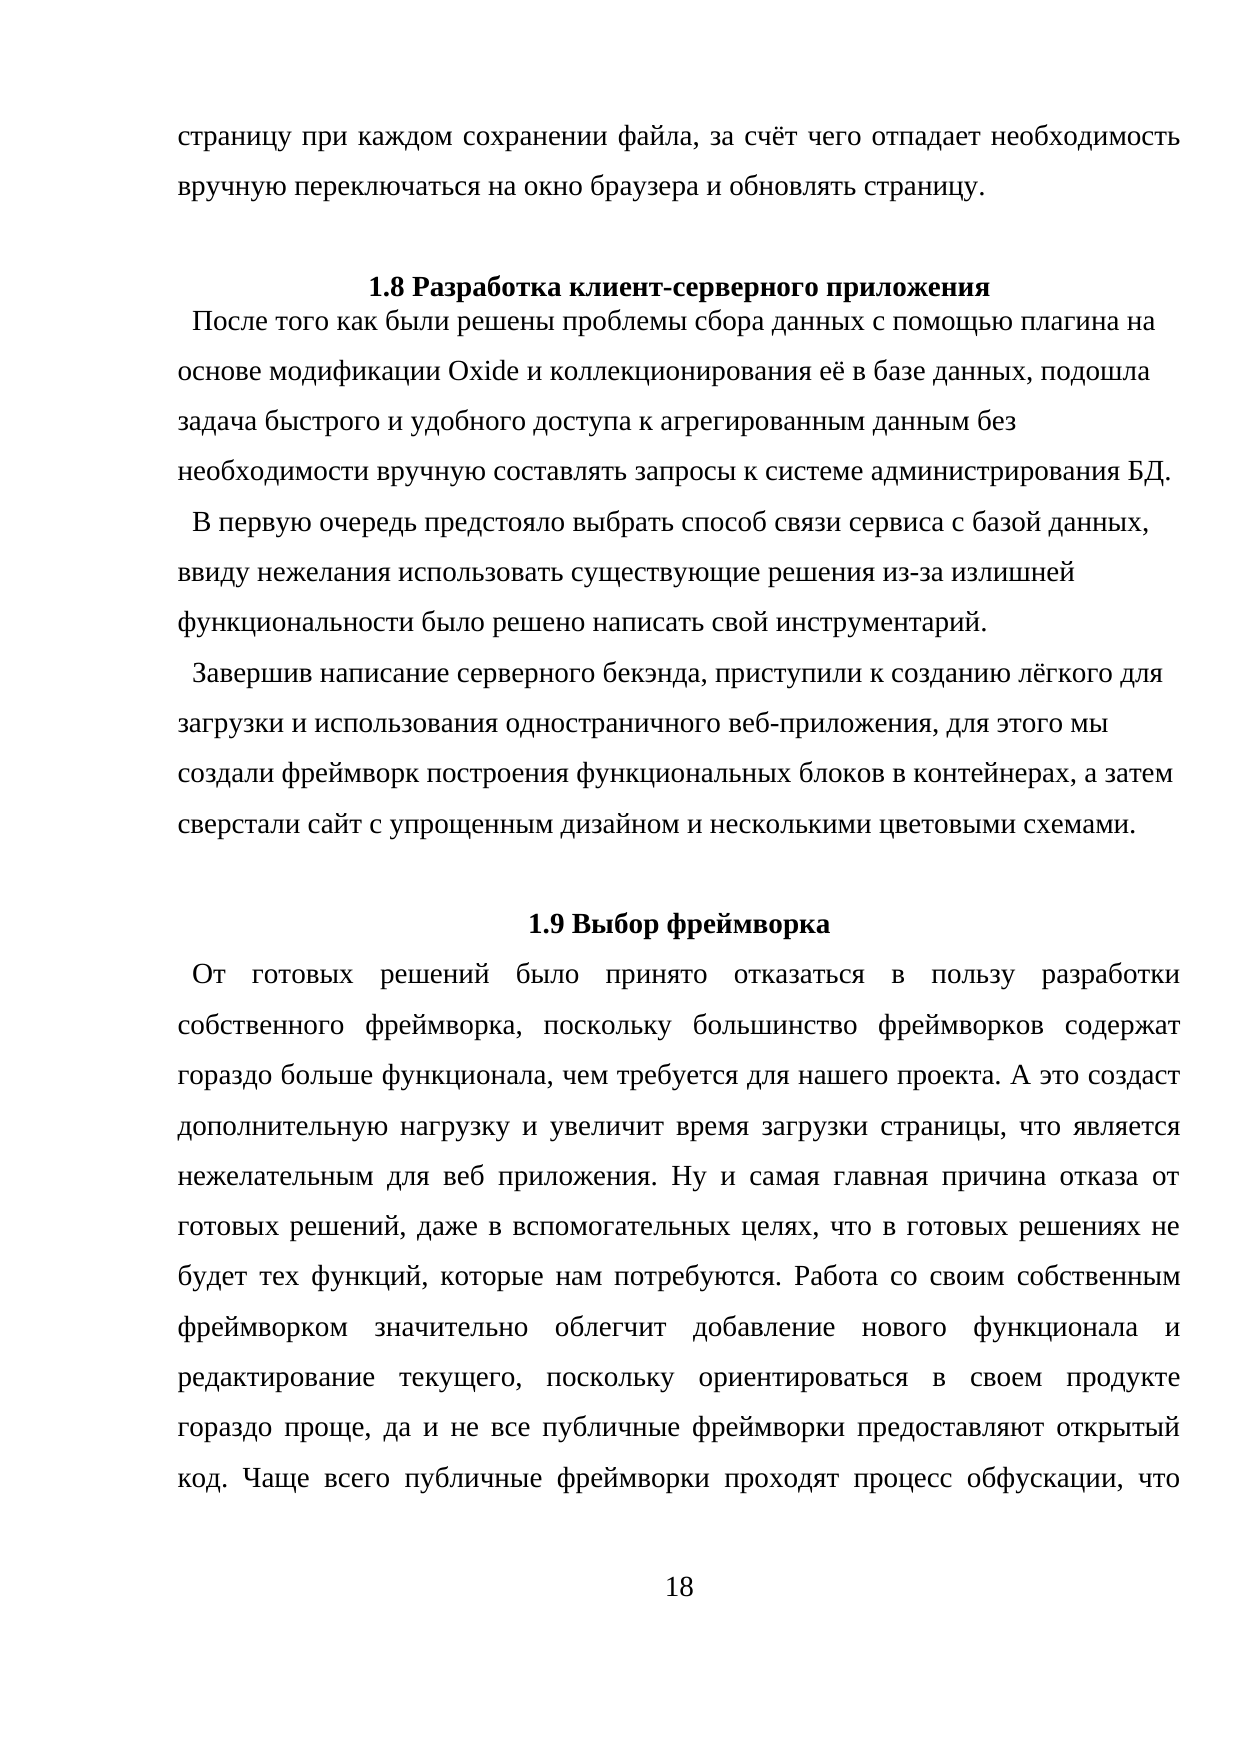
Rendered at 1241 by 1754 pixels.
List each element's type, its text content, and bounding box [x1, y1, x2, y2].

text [177, 957, 1181, 1493]
text Завершив написание серверного бекэнда, приступили к созданию лёгкого для загрузки и использования одностраничного веб-приложения, для этого мы создали фреймворк построения функциональных блоков в контейнерах, а затем сверстали сайт с упрощенным дизайном и несколькими цветовыми схемами. [177, 655, 1181, 839]
subtitle 1.8 Разработка клиент-серверного приложения [177, 269, 1181, 303]
subtitle 1.9 Выбор фреймворка [177, 906, 1181, 940]
text В первую очередь предстояло выбрать способ связи сервиса с базой данных, ввиду нежелания использовать существующие решения из-за излишней функциональности было решено написать свой инструментарий. [177, 504, 1181, 638]
text После того как были решены проблемы сбора данных с помощью плагина на основе модификации Oxide и коллекционирования её в базе данных, подошла задача быстрого и удобного доступа к агрегированным данным без необходимости вручную составлять запросы к системе администрирования БД. [177, 303, 1181, 487]
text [177, 118, 1181, 202]
